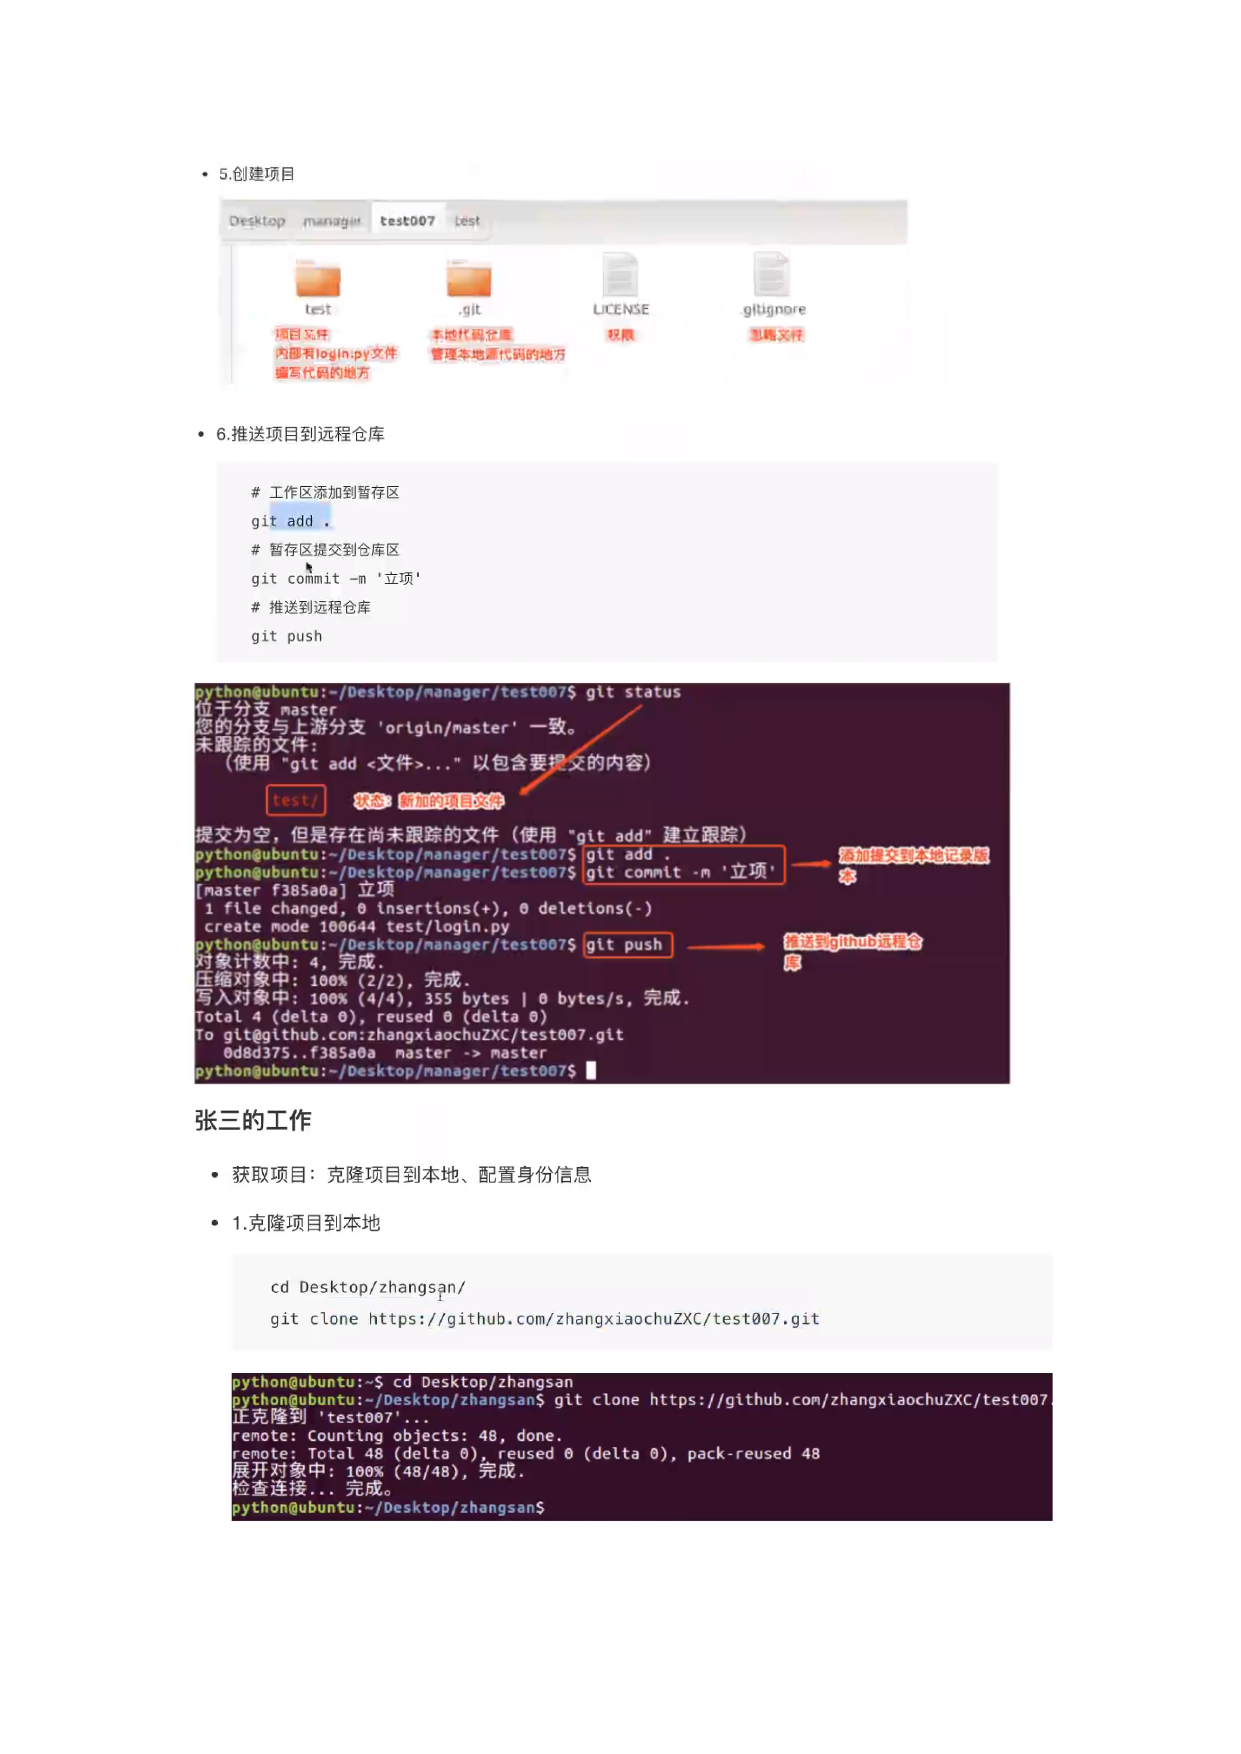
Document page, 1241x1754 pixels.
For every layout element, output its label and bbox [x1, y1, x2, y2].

picture [187, 162, 1053, 391]
picture [187, 422, 1053, 662]
picture [187, 682, 1053, 1089]
picture [187, 1104, 1053, 1523]
